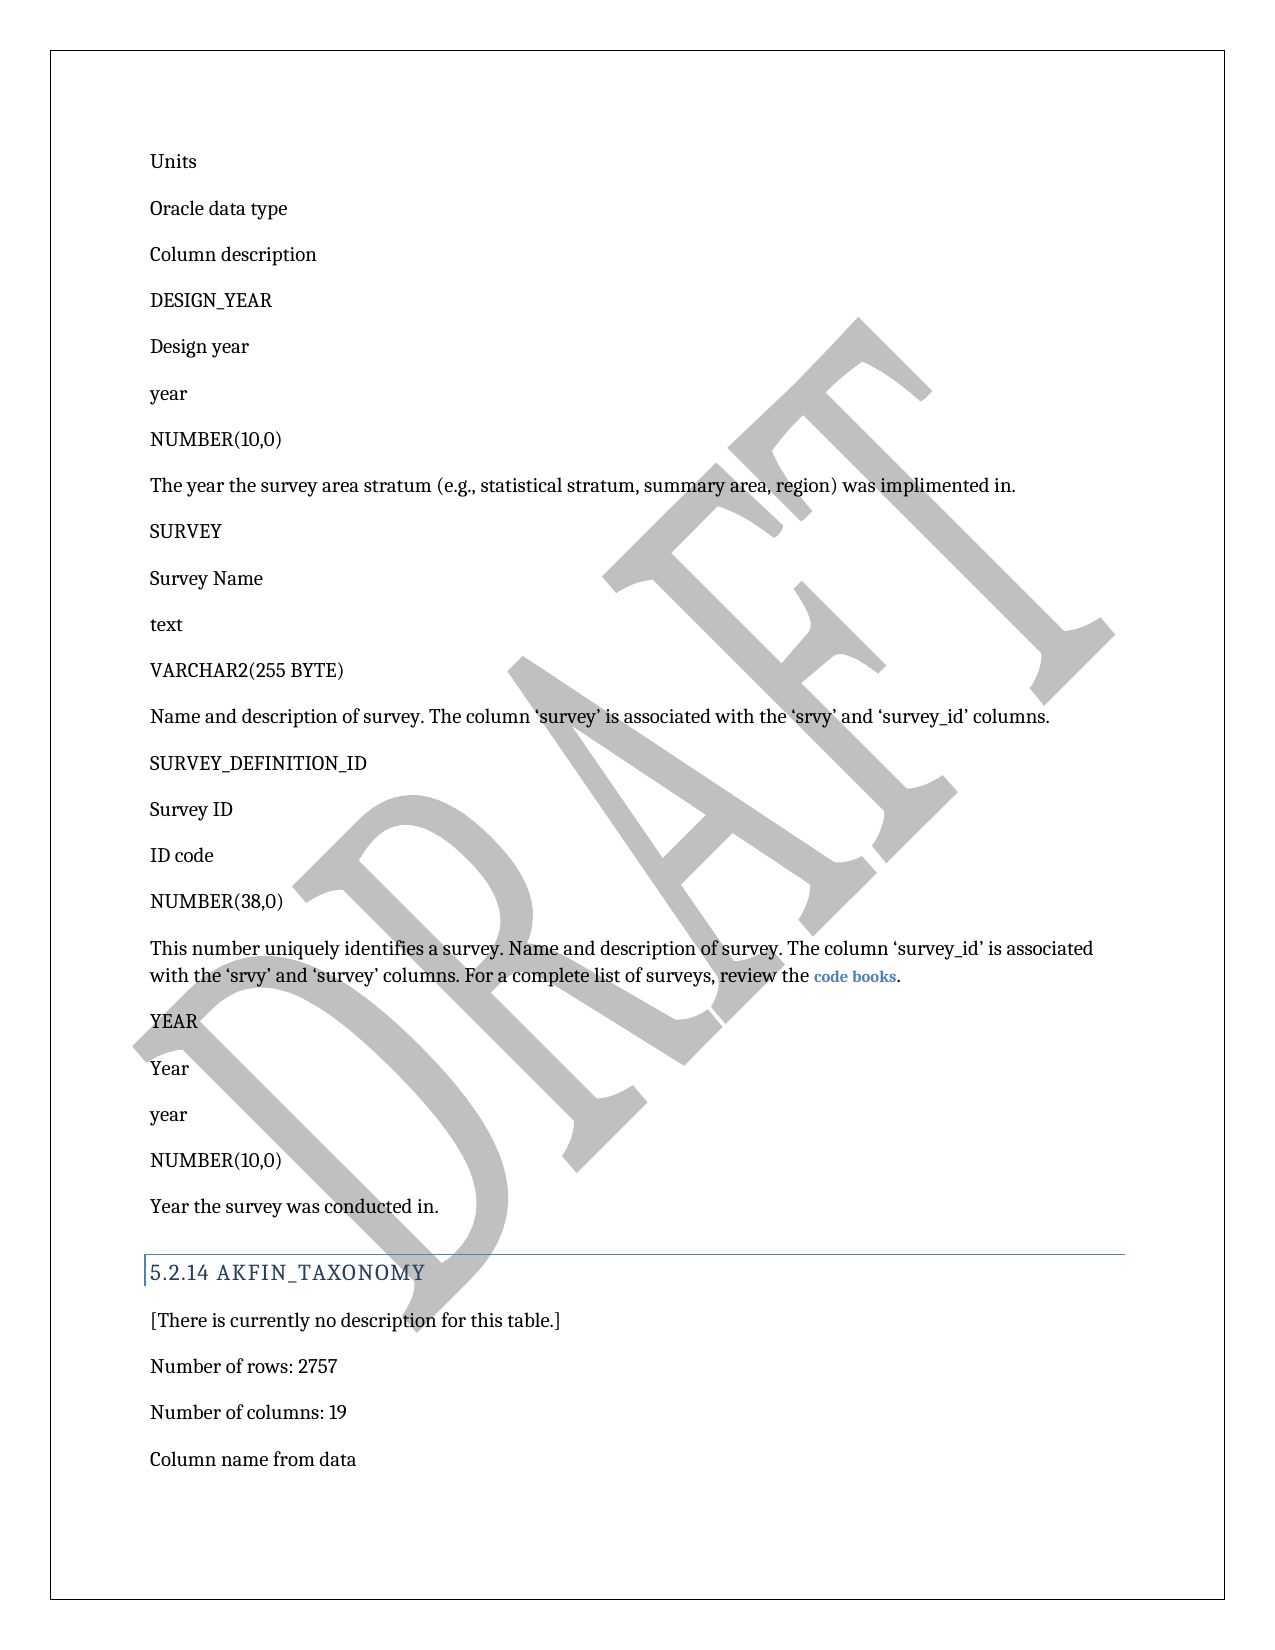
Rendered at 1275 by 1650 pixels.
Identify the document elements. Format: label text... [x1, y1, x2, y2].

text SURVEY [150, 520, 1125, 544]
text Column name from data [150, 1447, 1125, 1471]
text Survey Name [150, 566, 1125, 590]
text NUMBER(10,0) [150, 427, 1125, 451]
text Number of columns: 19 [150, 1401, 1125, 1425]
text Number of rows: 2757 [150, 1355, 1125, 1379]
text Units [150, 150, 1125, 174]
text NUMBER(38,0) [150, 890, 1125, 914]
text text [150, 612, 1125, 636]
text Oracle data type [150, 196, 1125, 220]
text ID code [150, 844, 1125, 868]
text year [150, 381, 1125, 405]
text Design year [150, 335, 1125, 359]
text The year the survey area stratum (e.g., statistical stratum, summary area, region) was implimented in. [150, 474, 1125, 498]
text Survey ID [150, 797, 1125, 821]
text Year the survey was conducted in. [150, 1195, 1125, 1219]
text VARCHAR2(255 BYTE) [150, 659, 1125, 683]
text Name and description of survey. The column ‘survey’ is associated with the ‘srvy’ and ‘survey_id’ columns. [150, 705, 1125, 729]
text DESIGN_YEAR [150, 289, 1125, 313]
subtitle 5.2.14 AKFIN_TAXONOMY [146, 1255, 1125, 1286]
text [There is currently no description for this table.] [150, 1308, 1125, 1332]
text year [150, 1102, 1125, 1126]
text YEAR [150, 1010, 1125, 1034]
text NUMBER(10,0) [150, 1149, 1125, 1173]
text Column description [150, 242, 1125, 266]
text SURVEY_DEFINITION_ID [150, 751, 1125, 775]
text Year [150, 1056, 1125, 1080]
text This number uniquely identifies a survey. Name and description of survey. The column ‘survey_id’ is associated with the ‘srvy’ and ‘survey’ columns. For a complete list of surveys, review the code books. [150, 936, 1125, 988]
